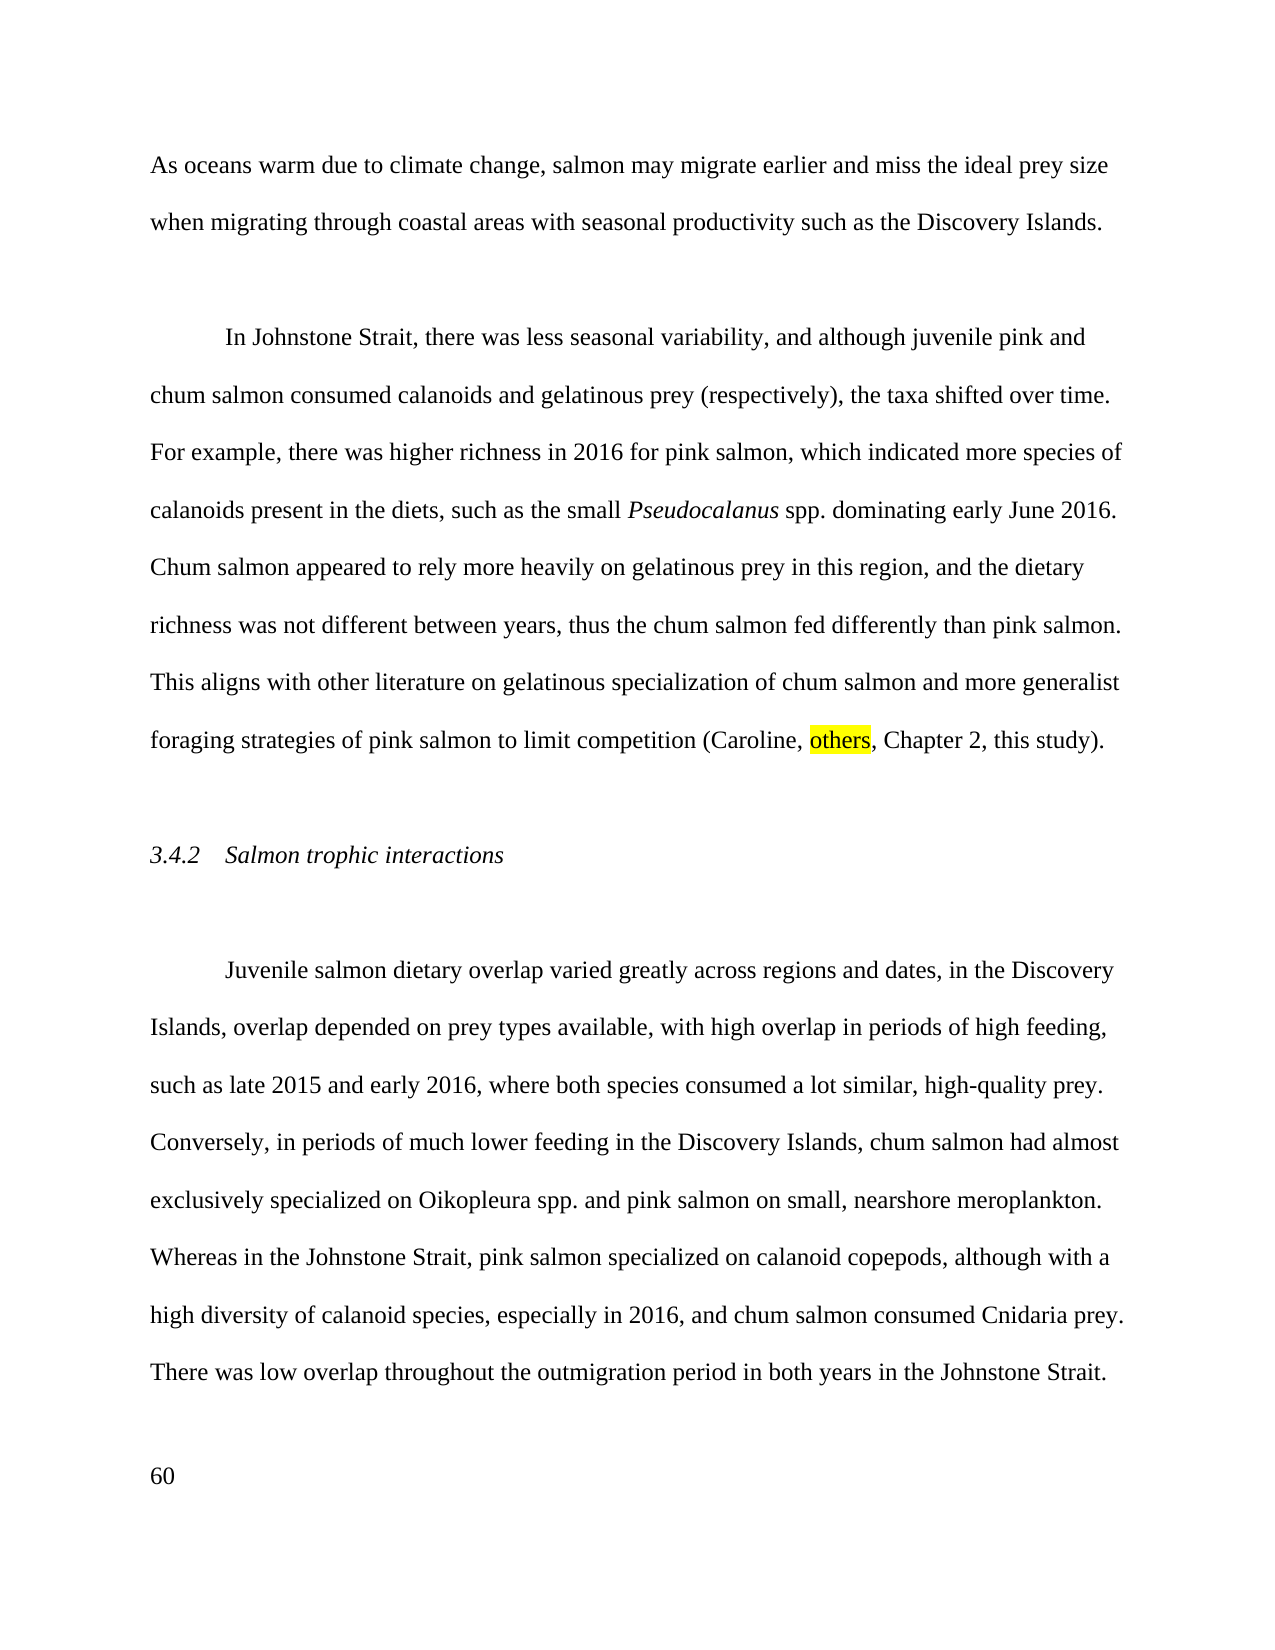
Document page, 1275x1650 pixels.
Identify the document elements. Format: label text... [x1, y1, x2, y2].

text In Johnstone Strait, there was less seasonal variability, and although juvenile pink and chum salmon consumed calanoids and gelatinous prey (respectively), the taxa shifted over time. For example, there was higher richness in 2016 for pink salmon, which indicated more species of calanoids present in the diets, such as the small Pseudocalanus spp. dominating early June 2016. Chum salmon appeared to rely more heavily on gelatinous prey in this region, and the dietary richness was not different between years, thus the chum salmon fed differently than pink salmon. This aligns with other literature on gelatinous specialization of chum salmon and more generalist foraging strategies of pink salmon to limit competition (Caroline, others, Chapter 2, this study). [150, 322, 1125, 754]
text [150, 150, 1125, 236]
subtitle Salmon trophic interactions [150, 840, 1125, 869]
text Juvenile salmon dietary overlap varied greatly across regions and dates, in the Discovery Islands, overlap depended on prey types available, with high overlap in periods of high feeding, such as late 2015 and early 2016, where both species consumed a lot similar, high-quality prey. Conversely, in periods of much lower feeding in the Discovery Islands, chum salmon had almost exclusively specialized on Oikopleura spp. and pink salmon on small, nearshore meroplankton. Whereas in the Johnstone Strait, pink salmon specialized on calanoid copepods, although with a high diversity of calanoid species, especially in 2016, and chum salmon consumed Cnidaria prey. There was low overlap throughout the outmigration period in both years in the Johnstone Strait. [150, 955, 1125, 1386]
